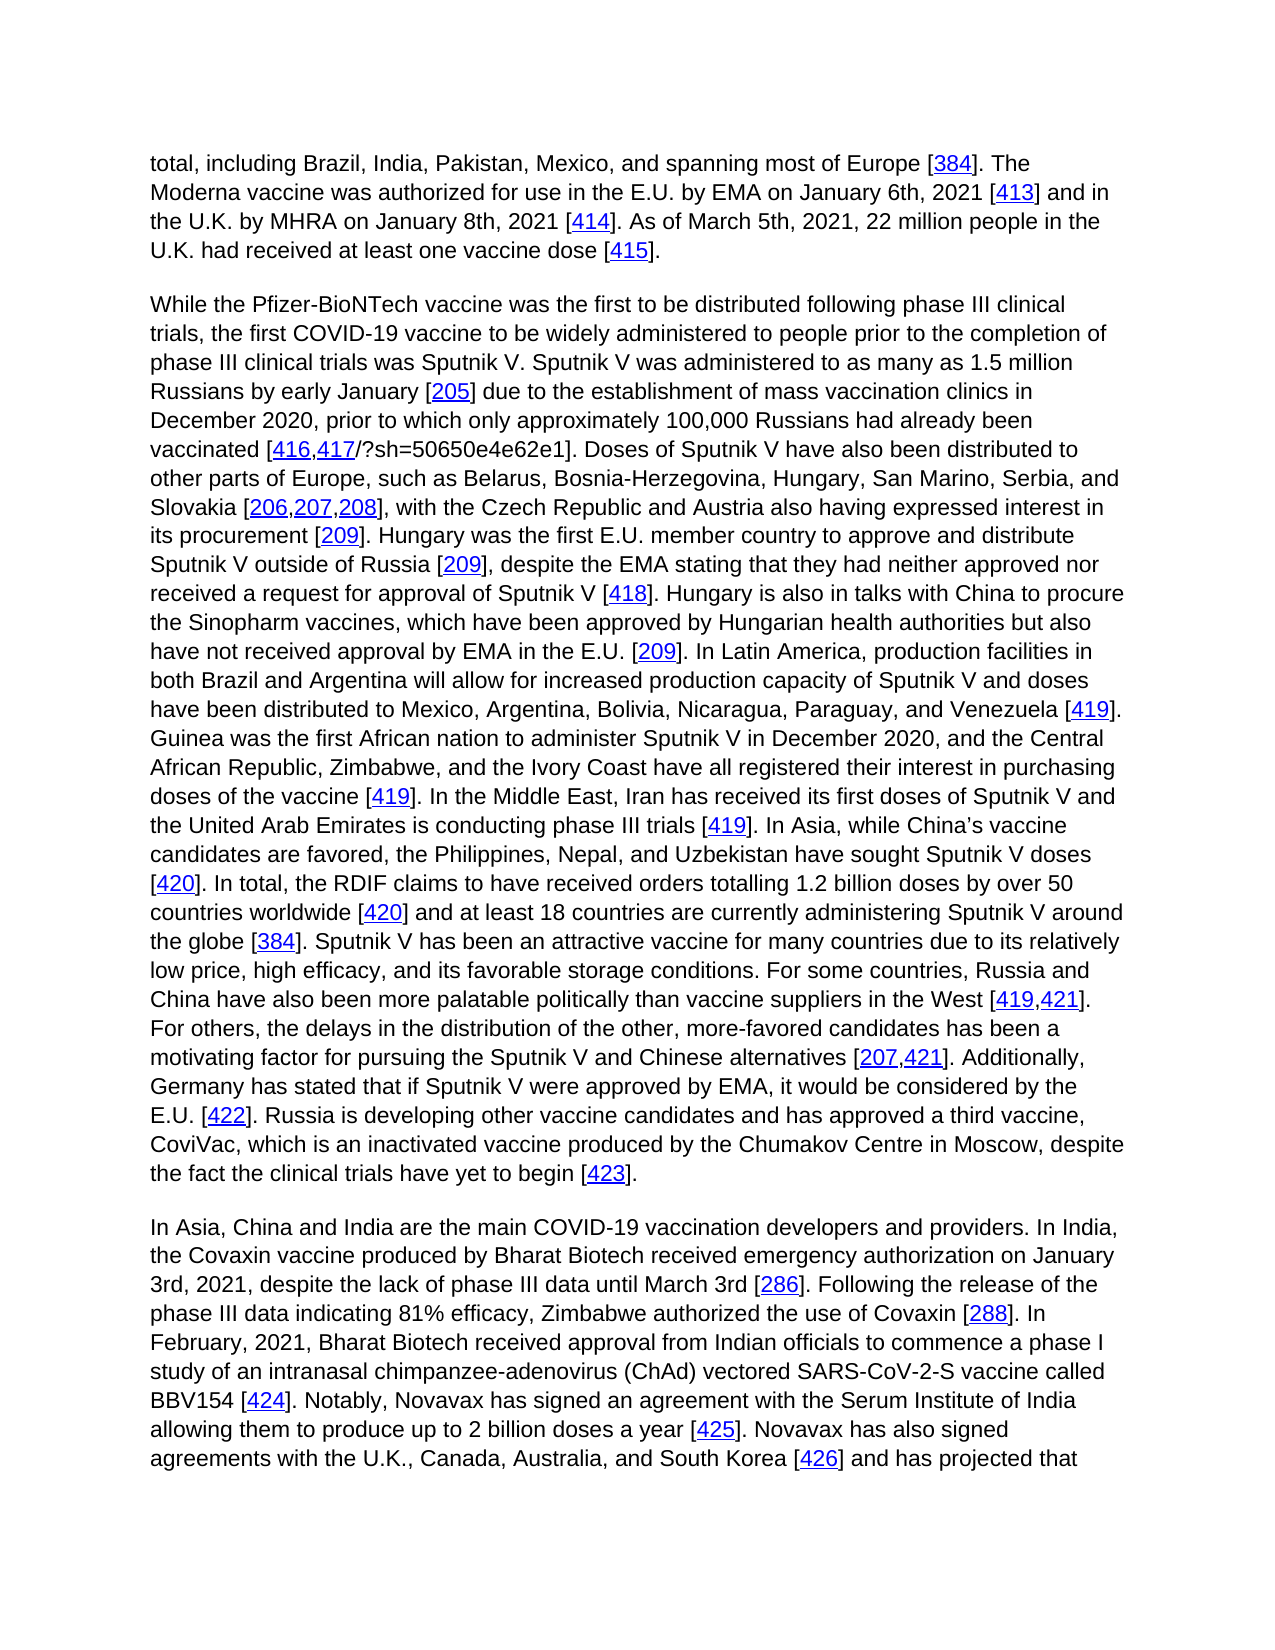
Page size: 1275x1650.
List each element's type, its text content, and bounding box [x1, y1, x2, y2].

text While the Pfizer-BioNTech vaccine was the first to be distributed following phase III clinical trials, the first COVID-19 vaccine to be widely administered to people prior to the completion of phase III clinical trials was Sputnik V. Sputnik V was administered to as many as 1.5 million Russians by early January [205] due to the establishment of mass vaccination clinics in December 2020, prior to which only approximately 100,000 Russians had already been vaccinated [416,417/?sh=50650e4e62e1]. Doses of Sputnik V have also been distributed to other parts of Europe, such as Belarus, Bosnia-Herzegovina, Hungary, San Marino, Serbia, and Slovakia [206,207,208], with the Czech Republic and Austria also having expressed interest in its procurement [209]. Hungary was the first E.U. member country to approve and distribute Sputnik V outside of Russia [209], despite the EMA stating that they had neither approved nor received a request for approval of Sputnik V [418]. Hungary is also in talks with China to procure the Sinopharm vaccines, which have been approved by Hungarian health authorities but also have not received approval by EMA in the E.U. [209]. In Latin America, production facilities in both Brazil and Argentina will allow for increased production capacity of Sputnik V and doses have been distributed to Mexico, Argentina, Bolivia, Nicaragua, Paraguay, and Venezuela [419]. Guinea was the first African nation to administer Sputnik V in December 2020, and the Central African Republic, Zimbabwe, and the Ivory Coast have all registered their interest in purchasing doses of the vaccine [419]. In the Middle East, Iran has received its first doses of Sputnik V and the United Arab Emirates is conducting phase III trials [419]. In Asia, while China’s vaccine candidates are favored, the Philippines, Nepal, and Uzbekistan have sought Sputnik V doses [420]. In total, the RDIF claims to have received orders totalling 1.2 billion doses by over 50 countries worldwide [420] and at least 18 countries are currently administering Sputnik V around the globe [384]. Sputnik V has been an attractive vaccine for many countries due to its relatively low price, high efficacy, and its favorable storage conditions. For some countries, Russia and China have also been more palatable politically than vaccine suppliers in the West [419,421]. For others, the delays in the distribution of the other, more-favored candidates has been a motivating factor for pursuing the Sputnik V and Chinese alternatives [207,421]. Additionally, Germany has stated that if Sputnik V were approved by EMA, it would be considered by the E.U. [422]. Russia is developing other vaccine candidates and has approved a third vaccine, CoviVac, which is an inactivated vaccine produced by the Chumakov Centre in Moscow, despite the fact the clinical trials have yet to begin [423]. [150, 291, 1125, 1186]
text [150, 1213, 1125, 1472]
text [150, 150, 1125, 263]
